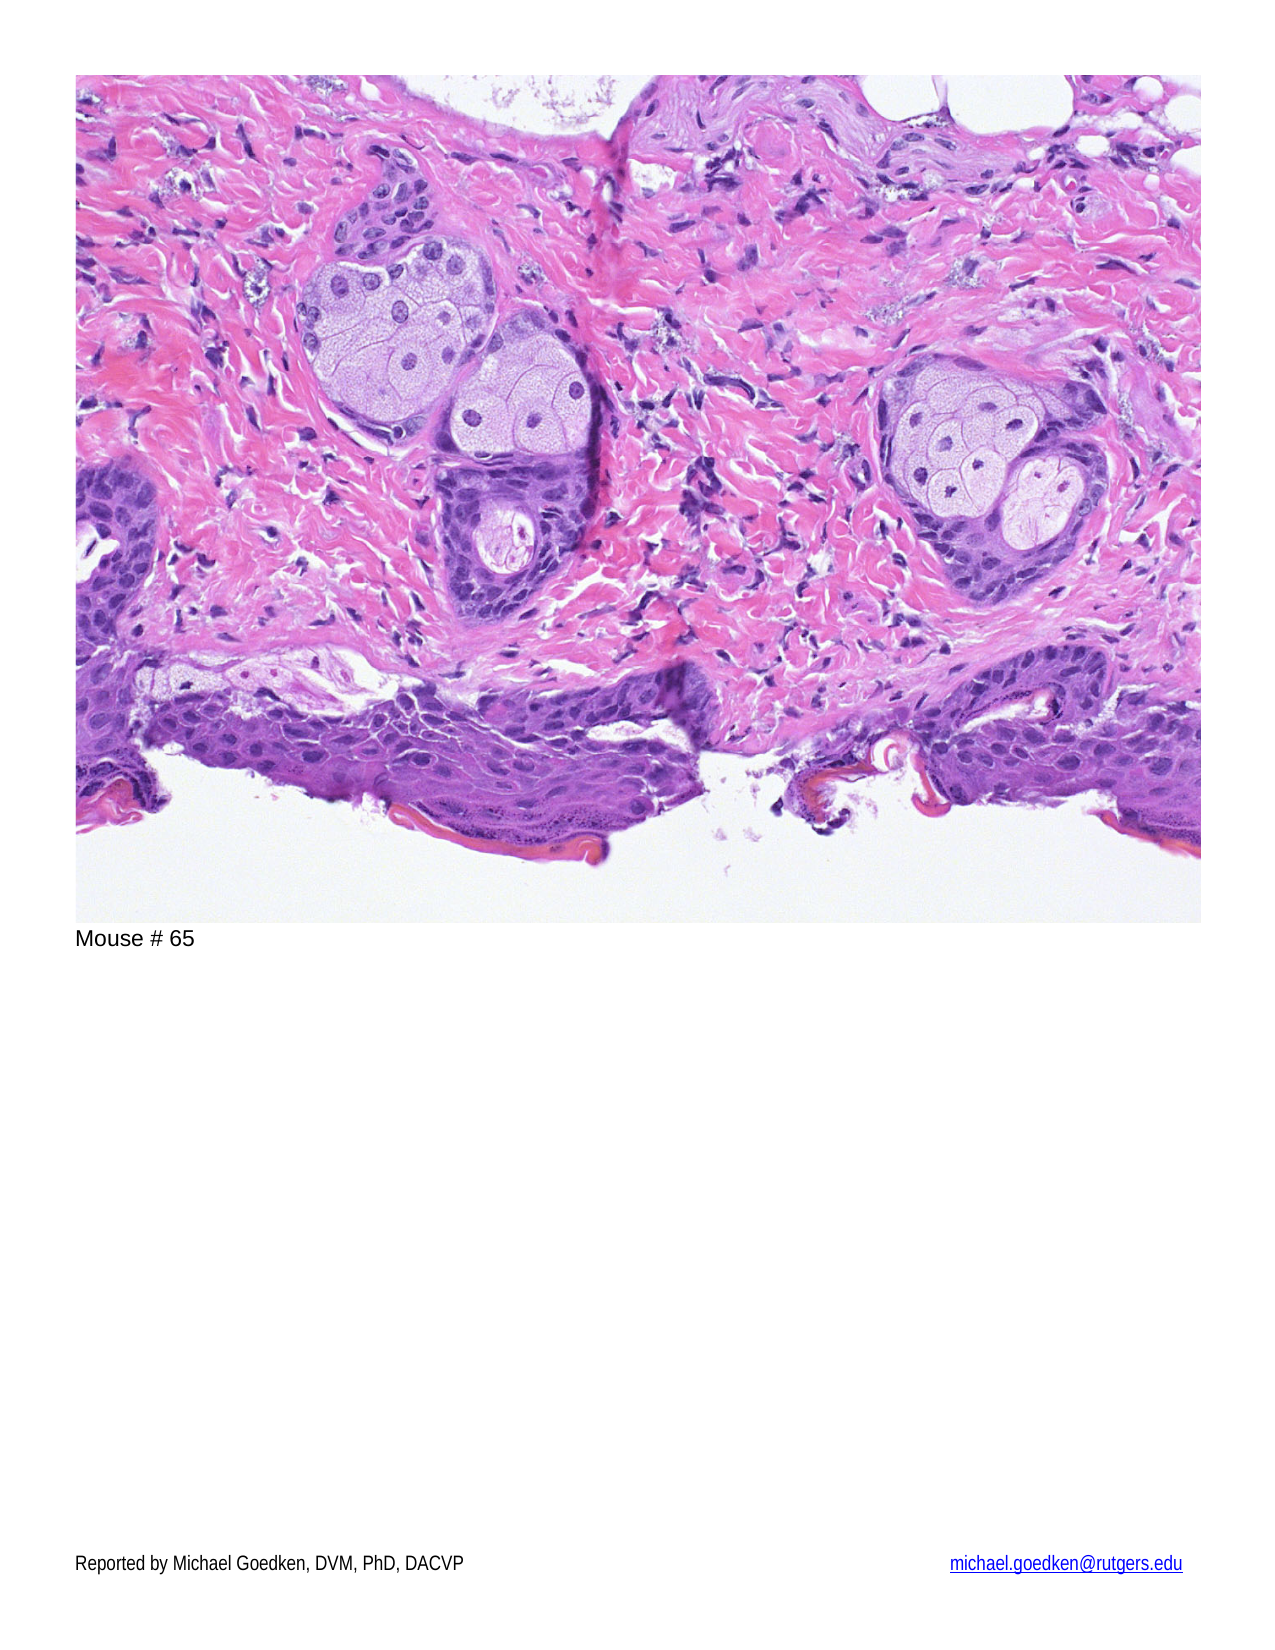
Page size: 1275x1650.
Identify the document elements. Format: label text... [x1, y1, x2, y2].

text Mouse # 65 [75, 925, 1200, 951]
picture [77, 75, 1200, 923]
